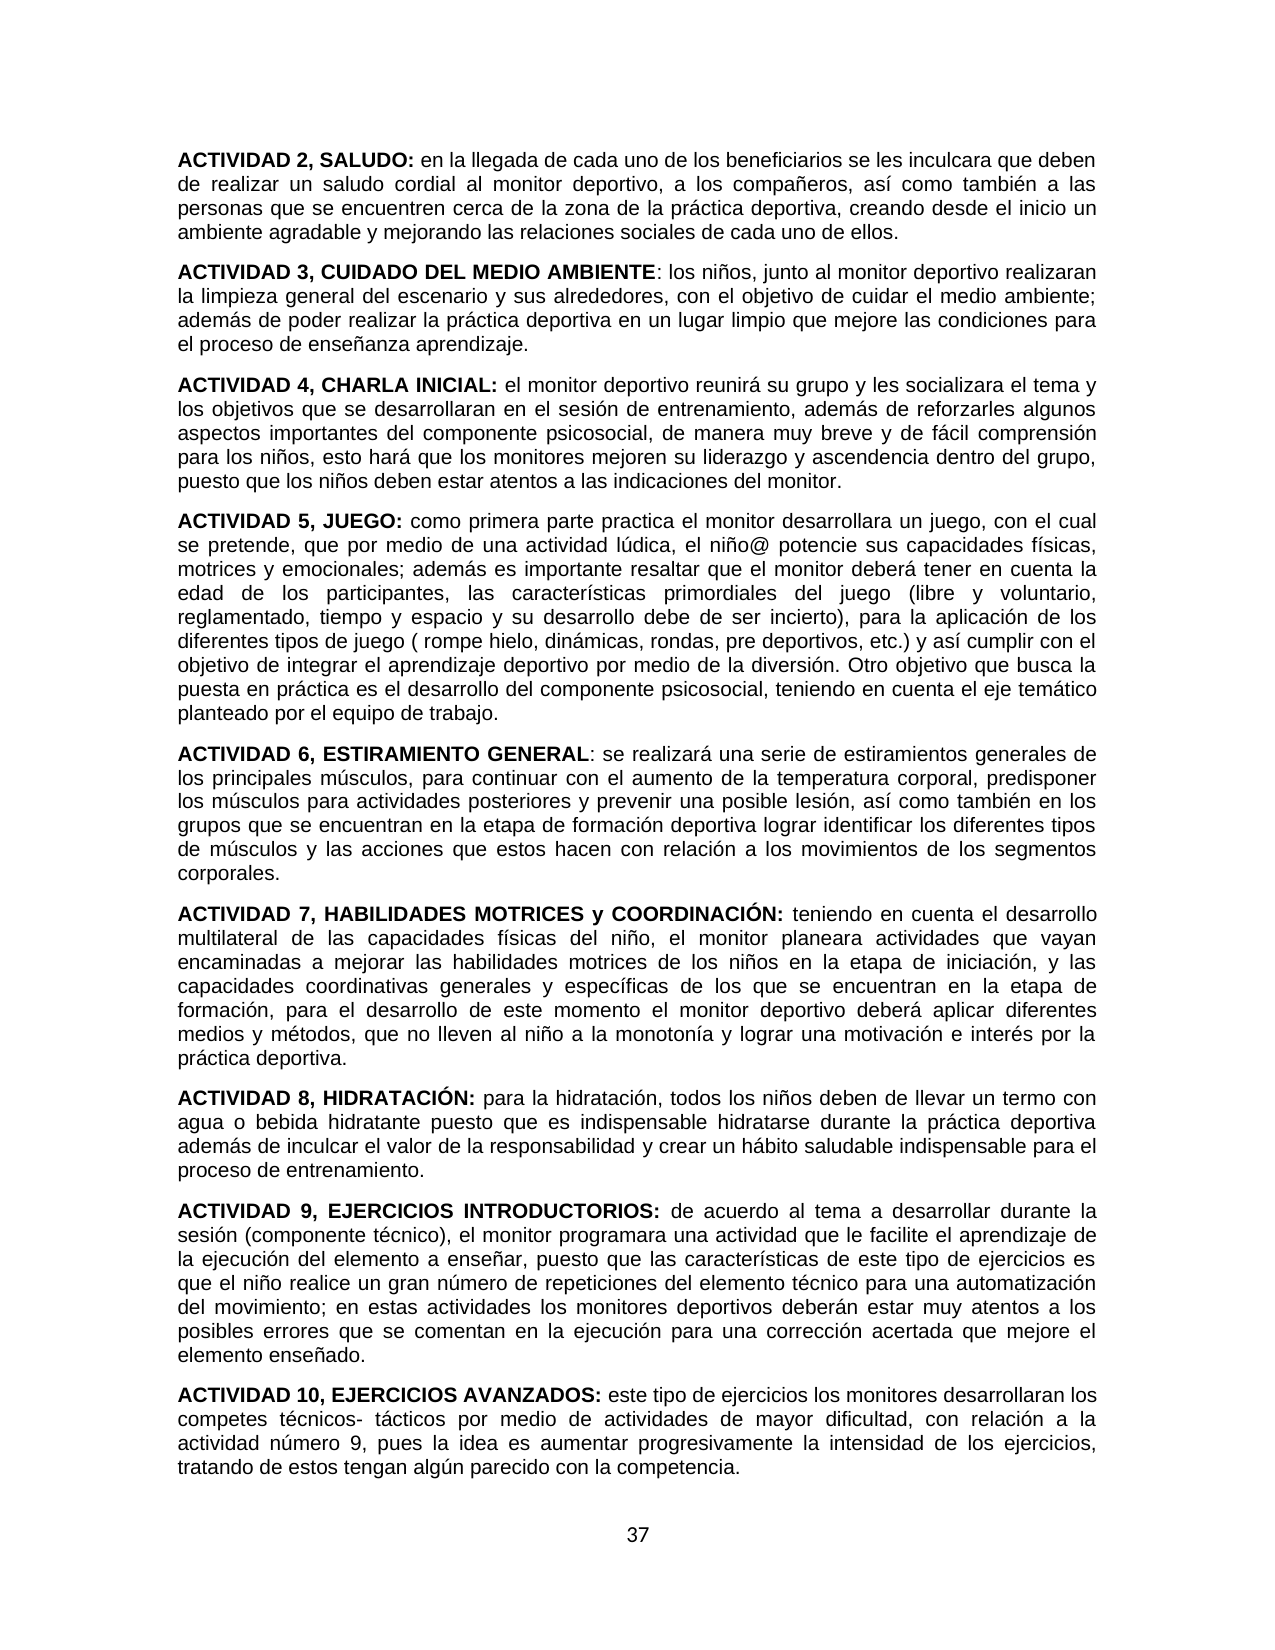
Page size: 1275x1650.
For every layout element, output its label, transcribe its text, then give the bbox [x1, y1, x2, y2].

text ACTIVIDAD 7, HABILIDADES MOTRICES y COORDINACIÓN: teniendo en cuenta el desarrollo multilateral de las capacidades físicas del niño, el monitor planeara actividades que vayan encaminadas a mejorar las habilidades motrices de los niños en la etapa de iniciación, y las capacidades coordinativas generales y específicas de los que se encuentran en la etapa de formación, para el desarrollo de este momento el monitor deportivo deberá aplicar diferentes medios y métodos, que no lleven al niño a la monotonía y lograr una motivación e interés por la práctica deportiva. [177, 902, 1098, 1069]
text ACTIVIDAD 3, CUIDADO DEL MEDIO AMBIENTE: los niños, junto al monitor deportivo realizaran la limpieza general del escenario y sus alrededores, con el objetivo de cuidar el medio ambiente; además de poder realizar la práctica deportiva en un lugar limpio que mejore las condiciones para el proceso de enseñanza aprendizaje. [177, 260, 1098, 356]
text ACTIVIDAD 10, EJERCICIOS AVANZADOS: este tipo de ejercicios los monitores desarrollaran los competes técnicos- tácticos por medio de actividades de mayor dificultad, con relación a la actividad número 9, pues la idea es aumentar progresivamente la intensidad de los ejercicios, tratando de estos tengan algún parecido con la competencia. [177, 1383, 1098, 1479]
text ACTIVIDAD 8, HIDRATACIÓN: para la hidratación, todos los niños deben de llevar un termo con agua o bebida hidratante puesto que es indispensable hidratarse durante la práctica deportiva además de inculcar el valor de la responsabilidad y crear un hábito saludable indispensable para el proceso de entrenamiento. [177, 1086, 1098, 1182]
text ACTIVIDAD 6, ESTIRAMIENTO GENERAL: se realizará una serie de estiramientos generales de los principales músculos, para continuar con el aumento de la temperatura corporal, predisponer los músculos para actividades posteriores y prevenir una posible lesión, así como también en los grupos que se encuentran en la etapa de formación deportiva lograr identificar los diferentes tipos de músculos y las acciones que estos hacen con relación a los movimientos de los segmentos corporales. [177, 741, 1098, 885]
text ACTIVIDAD 2, SALUDO: en la llegada de cada uno de los beneficiarios se les inculcara que deben de realizar un saludo cordial al monitor deportivo, a los compañeros, así como también a las personas que se encuentren cerca de la zona de la práctica deportiva, creando desde el inicio un ambiente agradable y mejorando las relaciones sociales de cada uno de ellos. [177, 148, 1098, 243]
text ACTIVIDAD 4, CHARLA INICIAL: el monitor deportivo reunirá su grupo y les socializara el tema y los objetivos que se desarrollaran en el sesión de entrenamiento, además de reforzarles algunos aspectos importantes del componente psicosocial, de manera muy breve y de fácil comprensión para los niños, esto hará que los monitores mejoren su liderazgo y ascendencia dentro del grupo, puesto que los niños deben estar atentos a las indicaciones del monitor. [177, 373, 1098, 492]
text ACTIVIDAD 9, EJERCICIOS INTRODUCTORIOS: de acuerdo al tema a desarrollar durante la sesión (componente técnico), el monitor programara una actividad que le facilite el aprendizaje de la ejecución del elemento a enseñar, puesto que las características de este tipo de ejercicios es que el niño realice un gran número de repeticiones del elemento técnico para una automatización del movimiento; en estas actividades los monitores deportivos deberán estar muy atentos a los posibles errores que se comentan en la ejecución para una corrección acertada que mejore el elemento enseñado. [177, 1199, 1098, 1366]
text ACTIVIDAD 5, JUEGO: como primera parte practica el monitor desarrollara un juego, con el cual se pretende, que por medio de una actividad lúdica, el niño@ potencie sus capacidades físicas, motrices y emocionales; además es importante resaltar que el monitor deberá tener en cuenta la edad de los participantes, las características primordiales del juego (libre y voluntario, reglamentado, tiempo y espacio y su desarrollo debe de ser incierto), para la aplicación de los diferentes tipos de juego ( rompe hielo, dinámicas, rondas, pre deportivos, etc.) y así cumplir con el objetivo de integrar el aprendizaje deportivo por medio de la diversión. Otro objetivo que busca la puesta en práctica es el desarrollo del componente psicosocial, teniendo en cuenta el eje temático planteado por el equipo de trabajo. [177, 509, 1098, 725]
